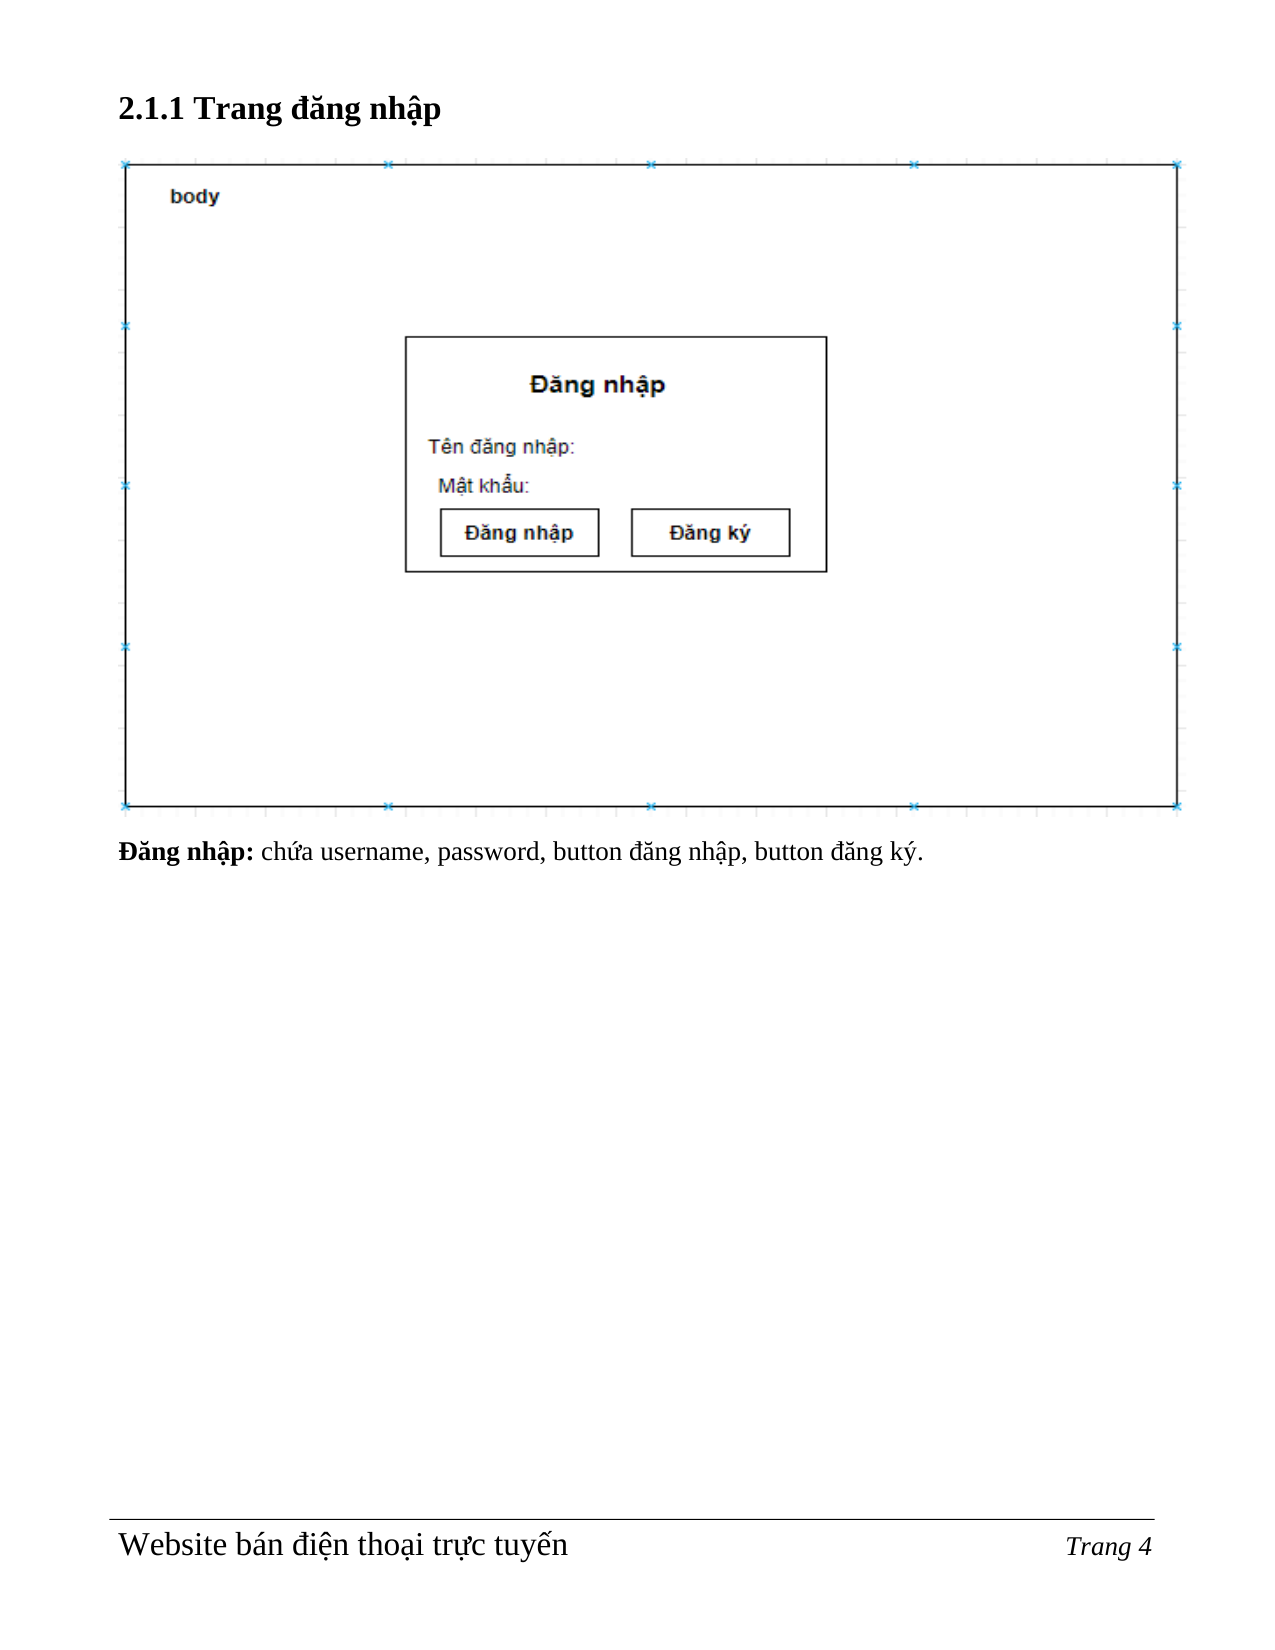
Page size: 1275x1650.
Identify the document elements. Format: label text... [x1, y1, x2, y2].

subtitle Trang đăng nhập [118, 89, 1186, 127]
text Đăng nhập: chứa username, password, button đăng nhập, button đăng ký. [118, 835, 1186, 866]
picture [118, 158, 1187, 817]
